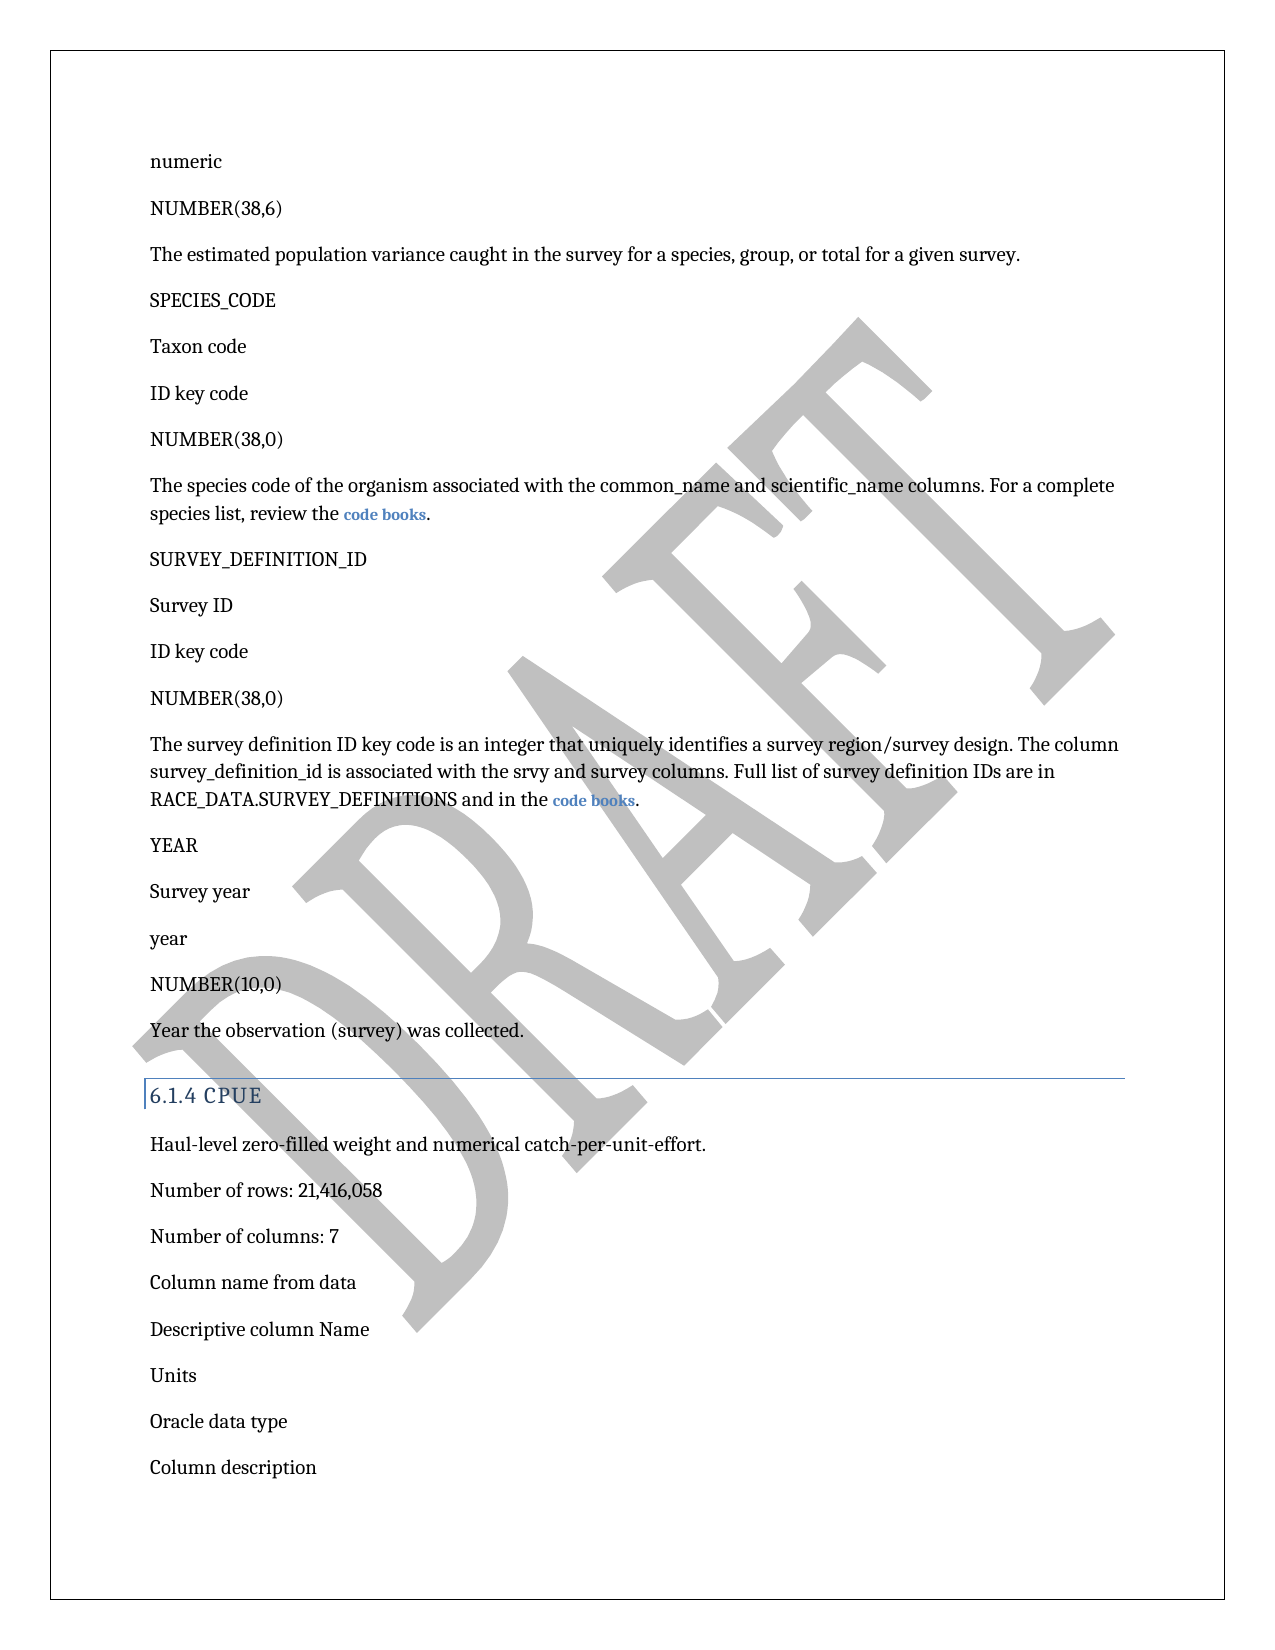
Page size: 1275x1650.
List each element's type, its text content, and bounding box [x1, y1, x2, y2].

text YEAR [150, 834, 1125, 858]
text ID key code [150, 640, 1125, 664]
text year [150, 926, 1125, 950]
text SPECIES_CODE [150, 289, 1125, 313]
text Descriptive column Name [150, 1317, 1125, 1341]
text The estimated population variance caught in the survey for a species, group, or total for a given survey. [150, 242, 1125, 266]
text Taxon code [150, 335, 1125, 359]
text Number of rows: 21,416,058 [150, 1178, 1125, 1202]
text SURVEY_DEFINITION_ID [150, 547, 1125, 571]
text Survey year [150, 880, 1125, 904]
text numeric [150, 150, 1125, 174]
subtitle 6.1.4 CPUE [146, 1079, 1125, 1109]
text Haul-level zero-filled weight and numerical catch-per-unit-effort. [150, 1132, 1125, 1156]
text NUMBER(38,6) [150, 196, 1125, 220]
text Number of columns: 7 [150, 1225, 1125, 1249]
text Survey ID [150, 594, 1125, 618]
text NUMBER(38,0) [150, 427, 1125, 451]
text ID key code [150, 381, 1125, 405]
text NUMBER(10,0) [150, 972, 1125, 996]
text The survey definition ID key code is an integer that uniquely identifies a survey region/survey design. The column survey_definition_id is associated with the srvy and survey columns. Full list of survey definition IDs are in RACE_DATA.SURVEY_DEFINITIONS and in the code books. [150, 732, 1125, 811]
text Column description [150, 1456, 1125, 1480]
text Column name from data [150, 1271, 1125, 1295]
text Oracle data type [150, 1410, 1125, 1434]
text NUMBER(38,0) [150, 686, 1125, 710]
text The species code of the organism associated with the common_name and scientific_name columns. For a complete species list, review the code books. [150, 474, 1125, 525]
text Year the observation (survey) was collected. [150, 1019, 1125, 1043]
text Units [150, 1363, 1125, 1387]
